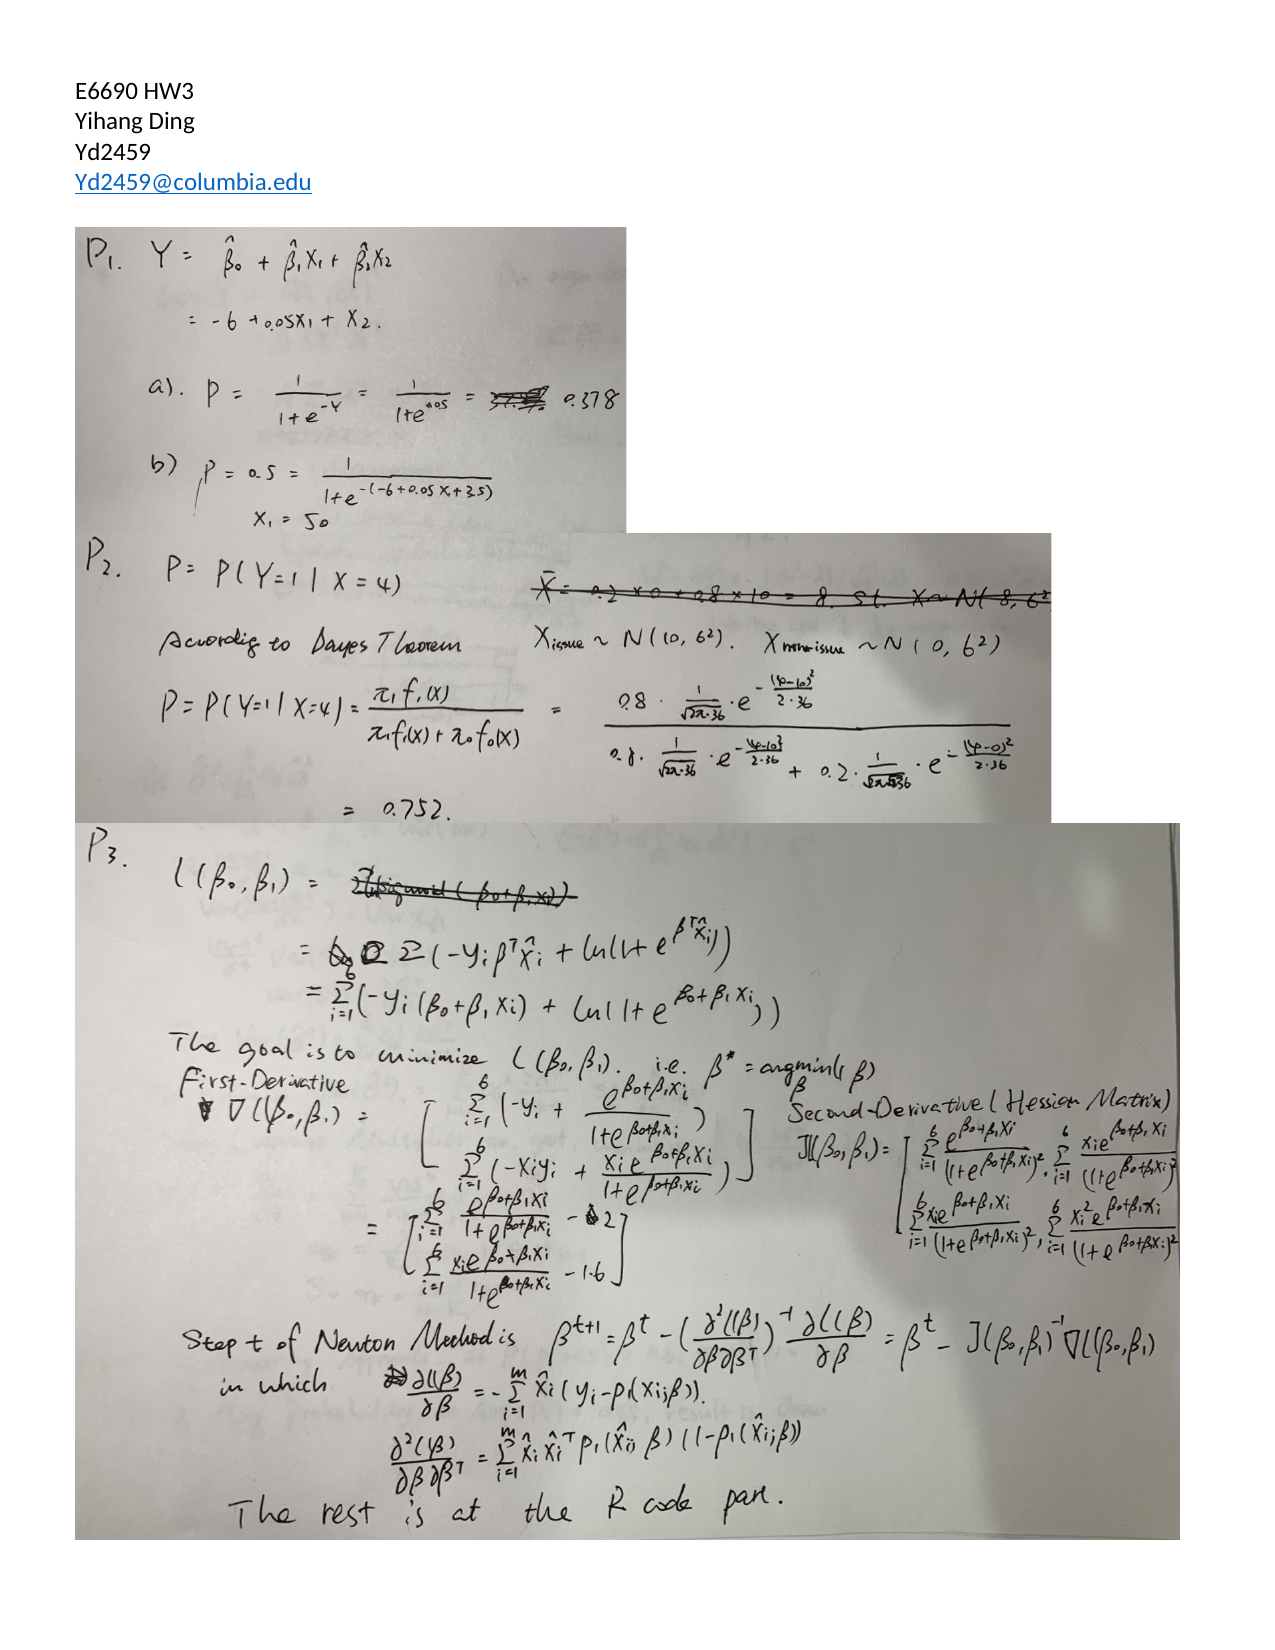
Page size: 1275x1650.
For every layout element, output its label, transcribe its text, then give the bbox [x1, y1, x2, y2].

text E6690 HW3 [75, 75, 1200, 106]
picture [75, 227, 1180, 1540]
text Yihang Ding [75, 106, 1200, 136]
text Yd2459@columbia.edu [75, 167, 1200, 197]
text Yd2459 [75, 136, 1200, 167]
